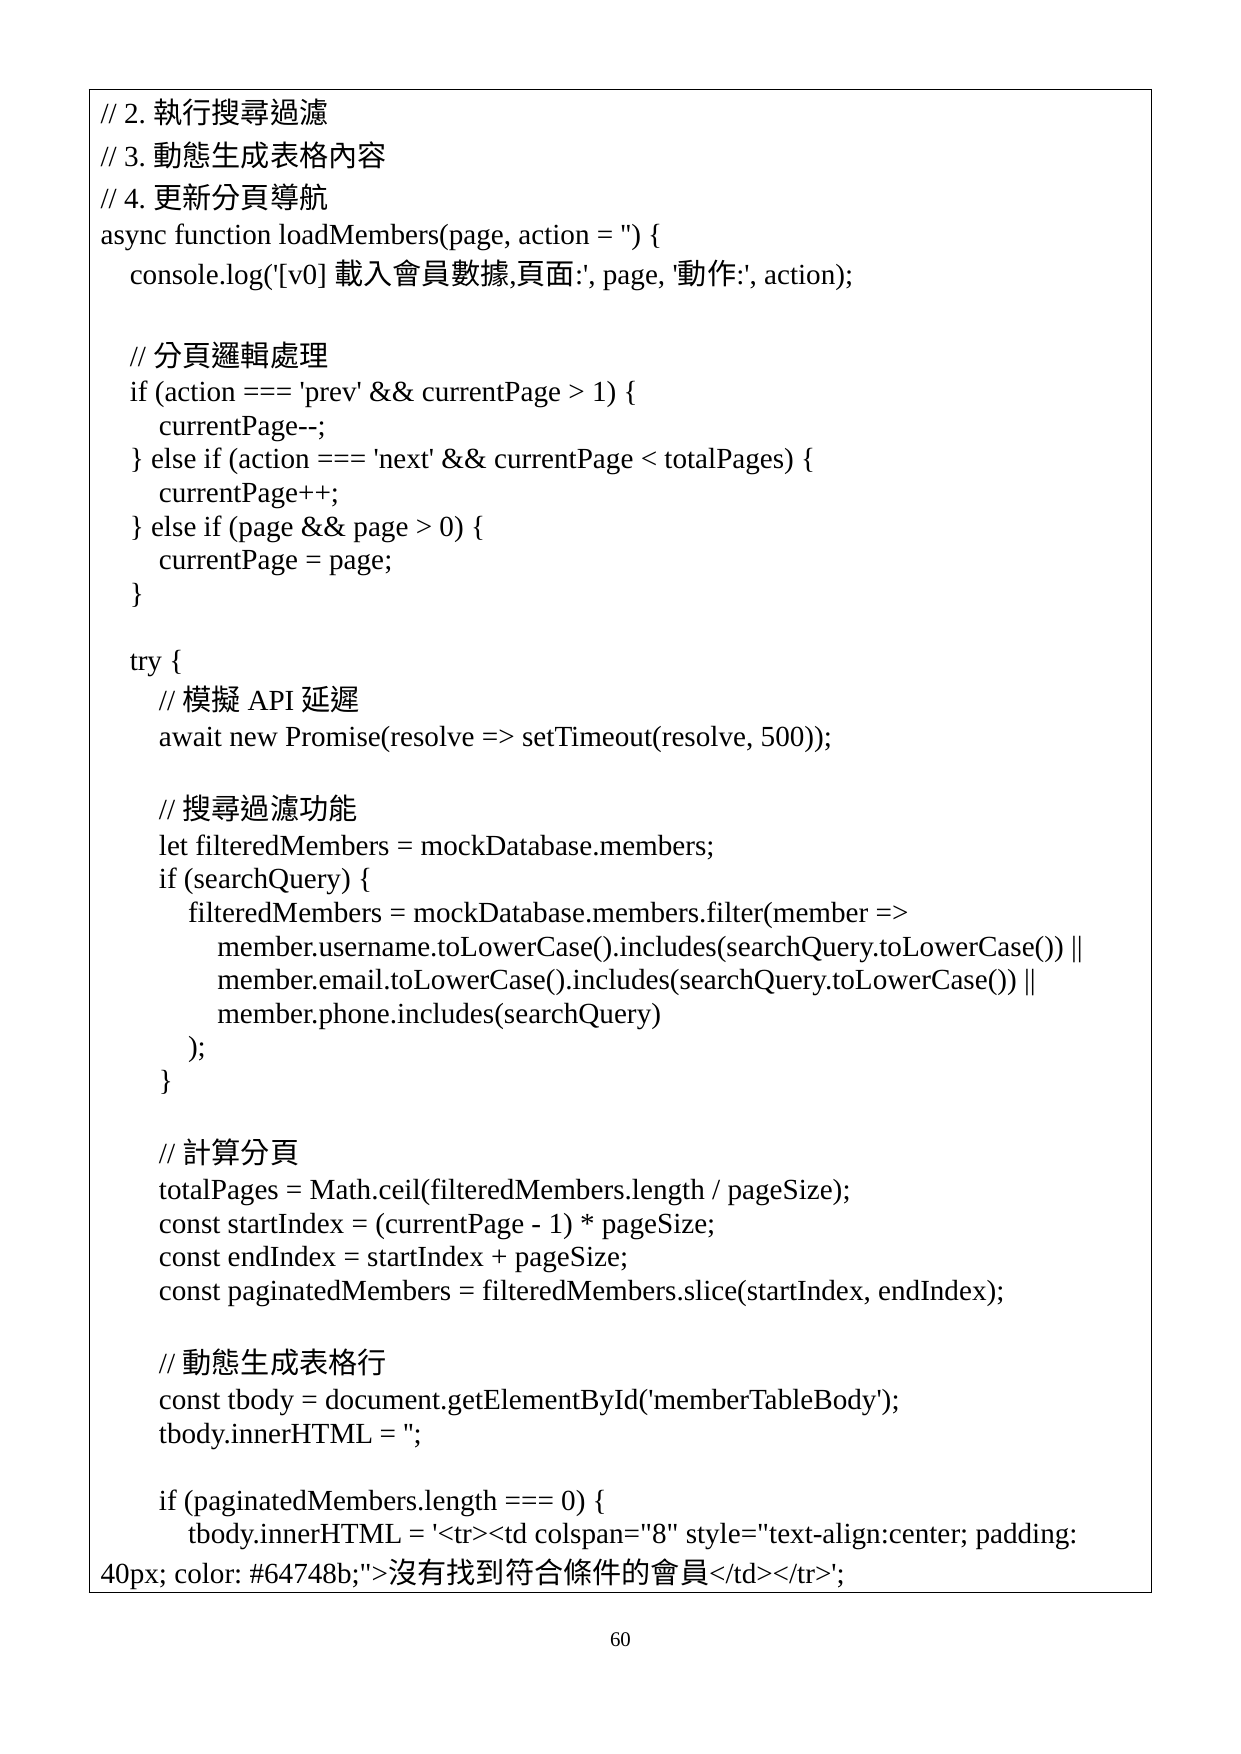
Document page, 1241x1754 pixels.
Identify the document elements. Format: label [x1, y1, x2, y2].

table_cell [90, 90, 1151, 1592]
